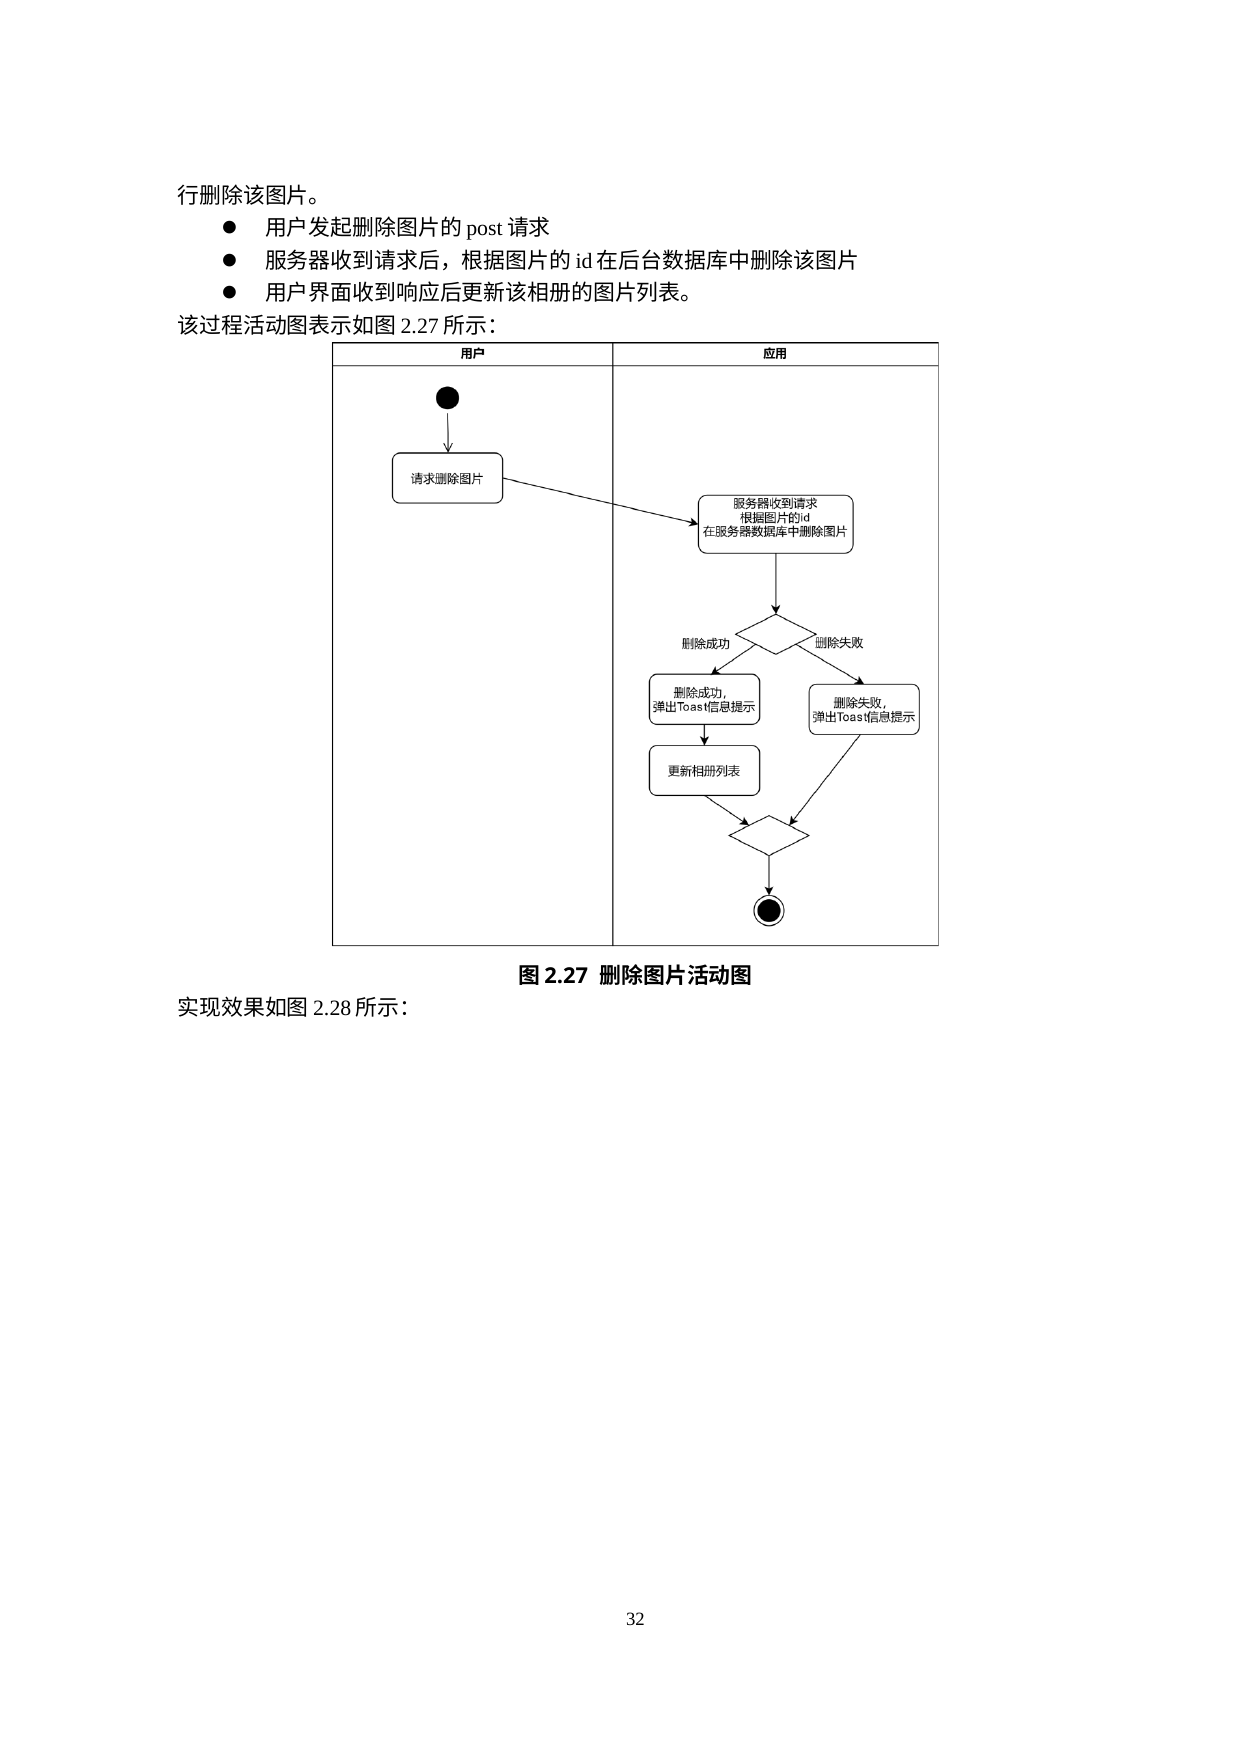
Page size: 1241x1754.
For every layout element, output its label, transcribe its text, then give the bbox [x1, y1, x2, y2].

picture [331, 342, 939, 955]
list 服务器收到请求后，根据图片的id在后台数据库中删除该图片 [221, 242, 1093, 275]
list 用户界面收到响应后更新该相册的图片列表。 [221, 275, 1093, 307]
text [177, 177, 1093, 210]
text 该过程活动图表示如图2.27所示： [177, 307, 1093, 340]
list 用户发起删除图片的post请求 [221, 210, 1093, 242]
text 实现效果如图2.28所示： [177, 990, 1093, 1022]
